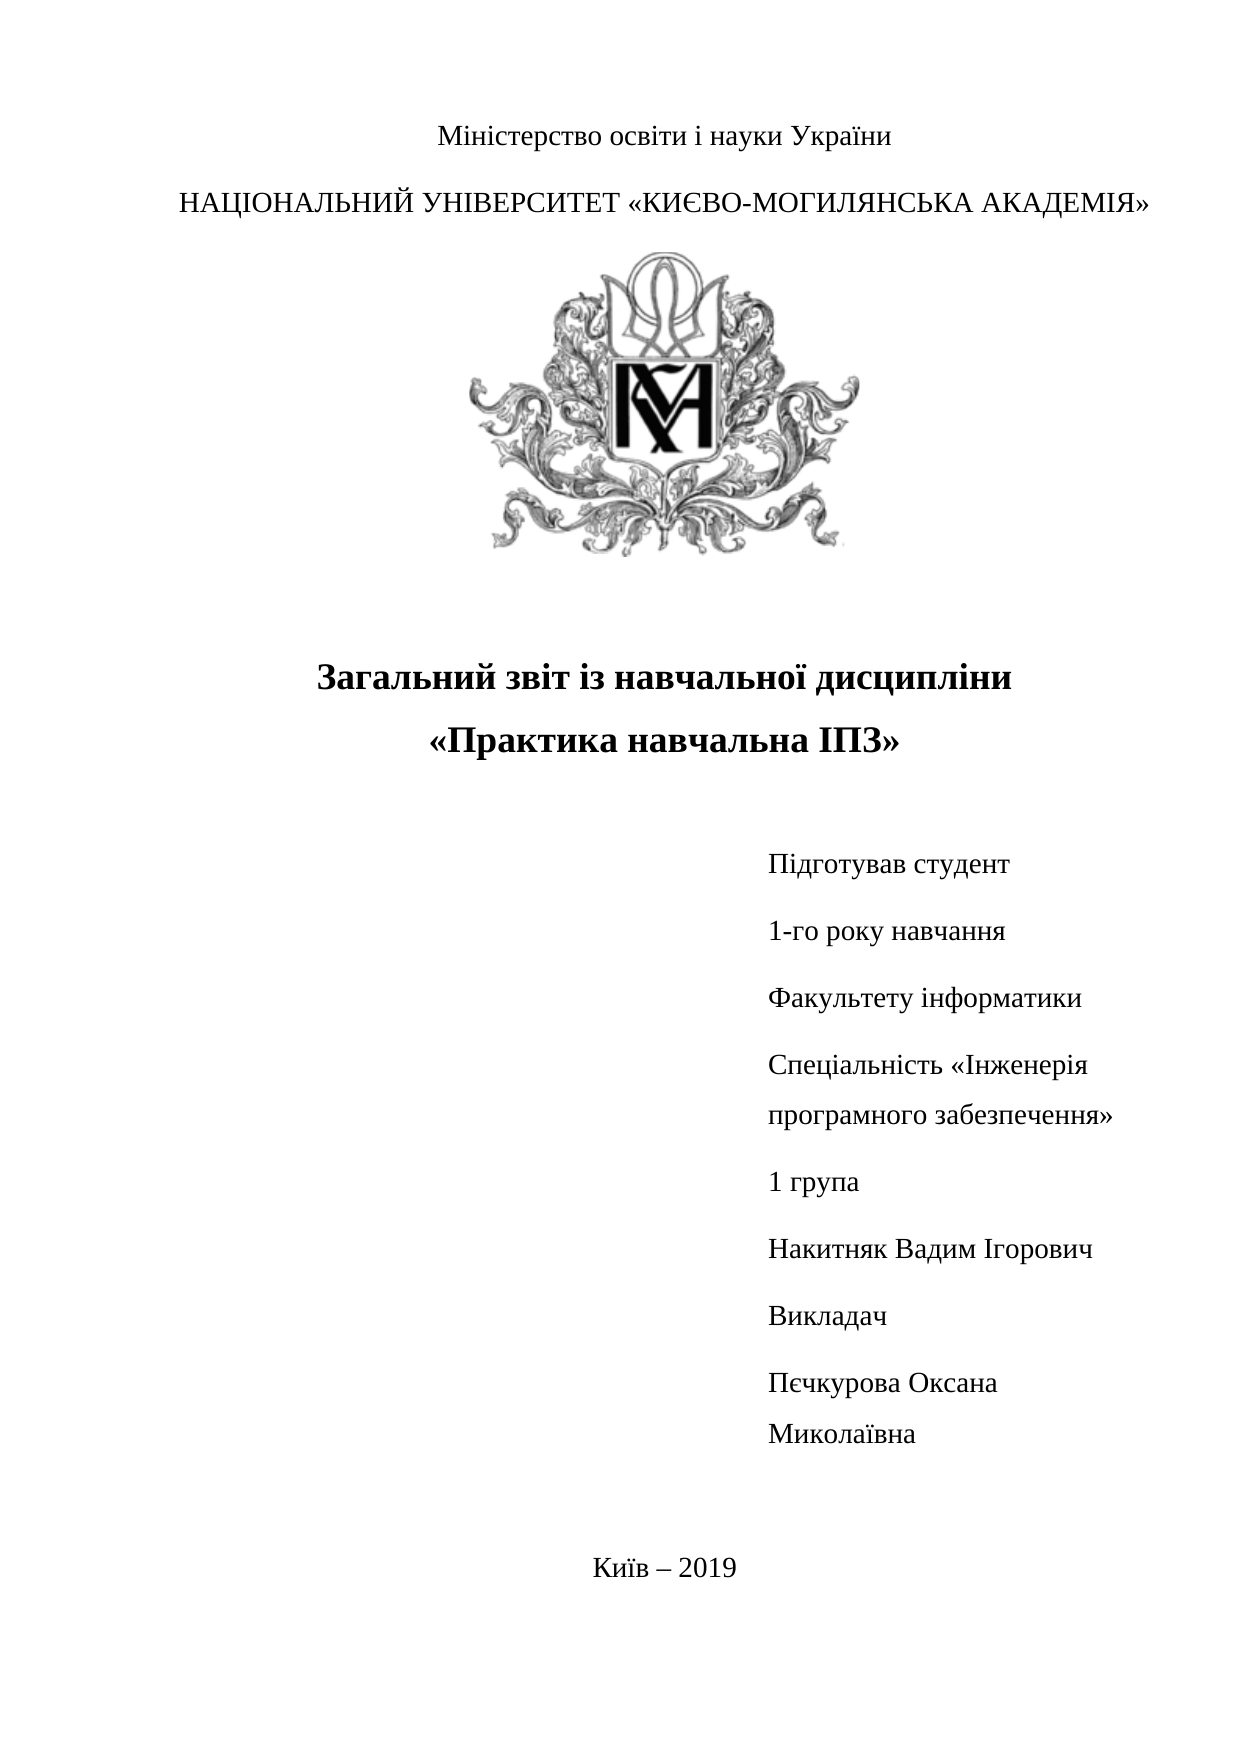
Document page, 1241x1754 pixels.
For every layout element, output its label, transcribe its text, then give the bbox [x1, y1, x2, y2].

text Підготував студент [768, 846, 1152, 880]
text «Практика навчальна ІПЗ» [177, 717, 1152, 760]
text Викладач [768, 1298, 1152, 1332]
text Спеціальність «Інженерія програмного забезпечення» [768, 1047, 1152, 1131]
text НАЦІОНАЛЬНИЙ УНІВЕРСИТЕТ «КИЄВО-МОГИЛЯНСЬКА АКАДЕМІЯ» [177, 185, 1152, 219]
text Накитняк Вадим Ігорович [768, 1231, 1152, 1265]
text 1 група [768, 1164, 1152, 1198]
text Пєчкурова Оксана Миколаївна [768, 1365, 1152, 1449]
text Загальний звіт із навчальної дисципліни [177, 655, 1152, 698]
text 1-го року навчання [768, 913, 1152, 947]
picture [469, 252, 860, 557]
text Київ – 2019 [177, 1550, 1152, 1583]
text Міністерство освіти і науки України [177, 118, 1152, 152]
text Факультету інформатики [768, 980, 1152, 1014]
